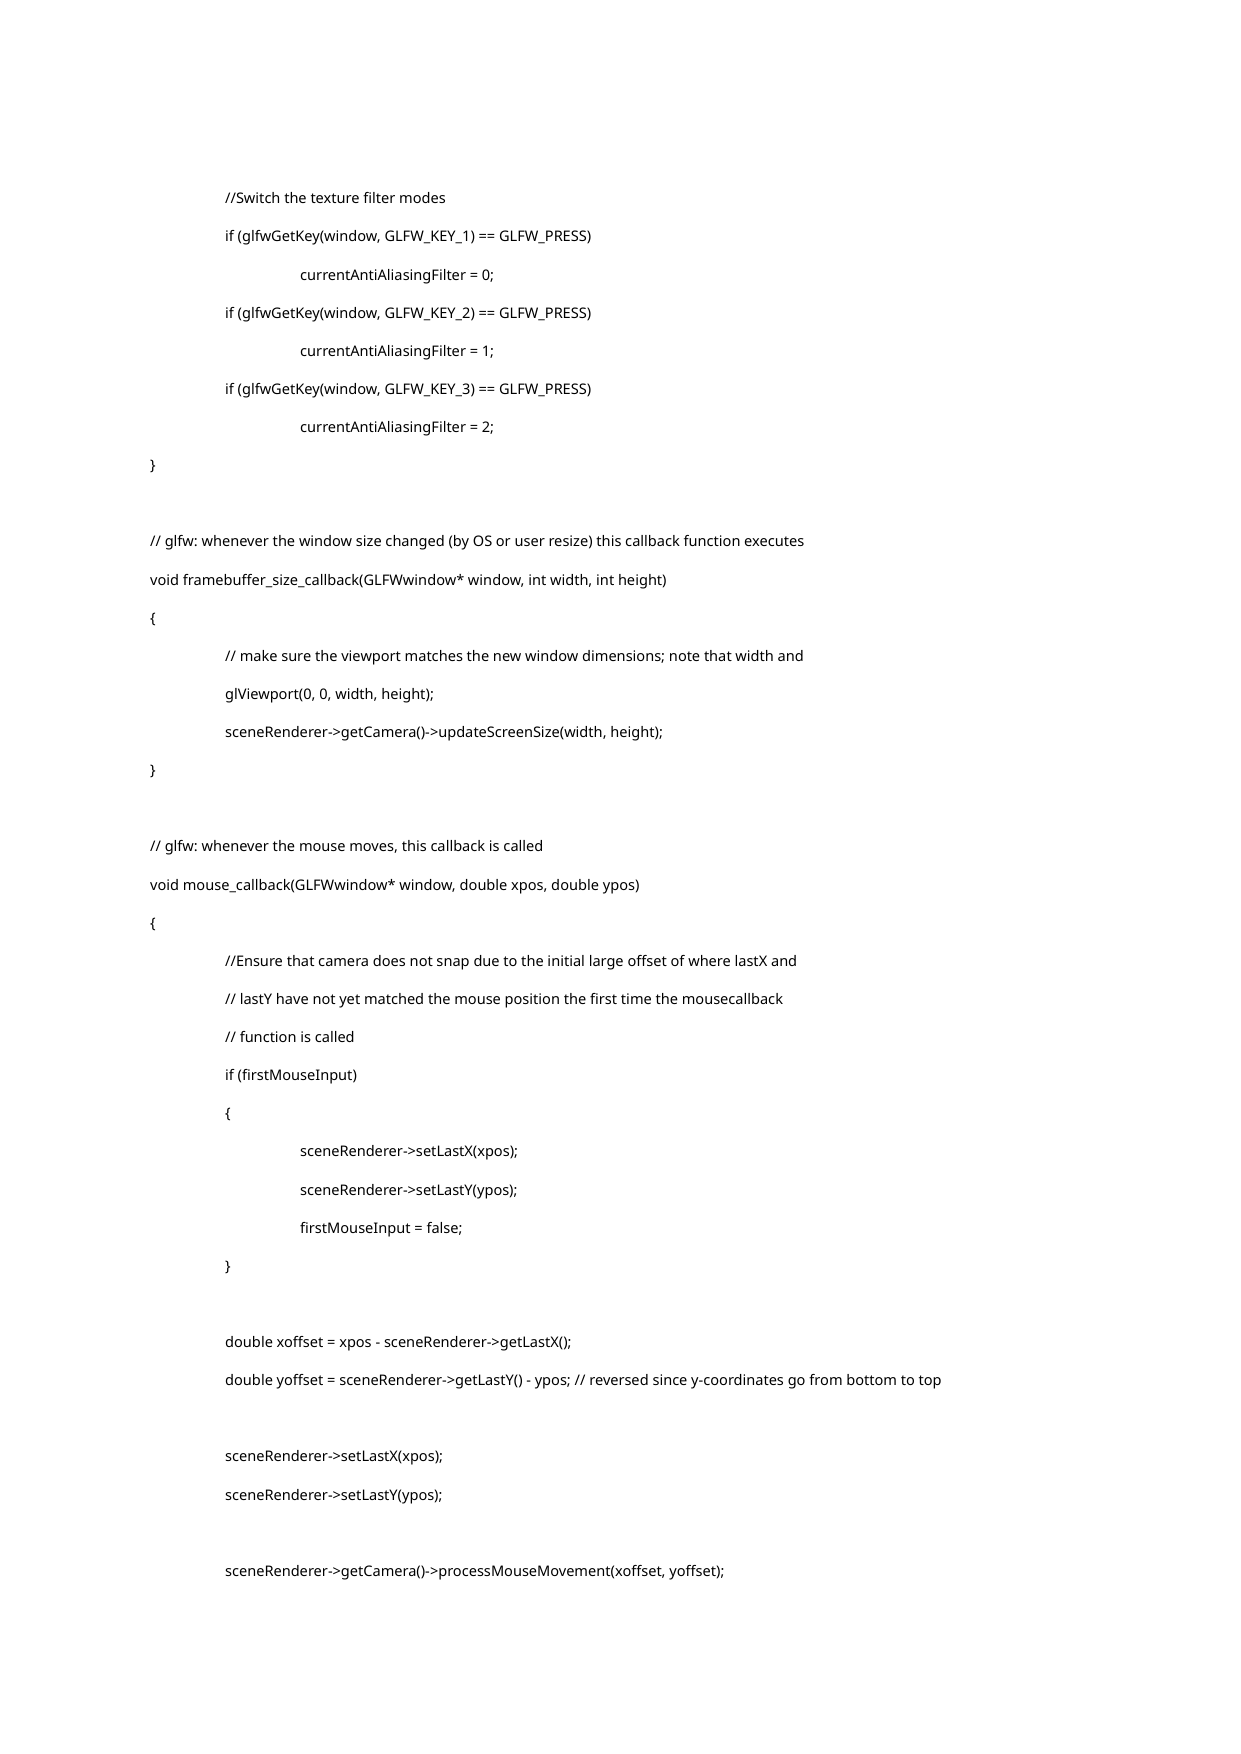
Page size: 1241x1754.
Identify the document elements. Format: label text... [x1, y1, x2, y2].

text //Switch the texture filter modes [150, 188, 1090, 208]
text // glfw: whenever the mouse moves, this callback is called [150, 836, 1090, 856]
text // lastY have not yet matched the mouse position the first time the mousecallback [150, 989, 1090, 1009]
text // make sure the viewport matches the new window dimensions; note that width and [150, 646, 1090, 666]
text sceneRenderer->getCamera()->updateScreenSize(width, height); [150, 722, 1090, 742]
text void framebuffer_size_callback(GLFWwindow* window, int width, int height) [150, 569, 1090, 589]
text currentAntiAliasingFilter = 1; [150, 341, 1090, 361]
text { [150, 607, 1090, 627]
text } [150, 1256, 1090, 1276]
text // function is called [150, 1027, 1090, 1047]
text currentAntiAliasingFilter = 2; [150, 417, 1090, 437]
text //Ensure that camera does not snap due to the initial large offset of where lastX and [150, 951, 1090, 971]
text sceneRenderer->setLastX(xpos); [150, 1446, 1090, 1466]
text } [150, 455, 1090, 475]
text if (glfwGetKey(window, GLFW_KEY_1) == GLFW_PRESS) [150, 226, 1090, 246]
text double xoffset = xpos - sceneRenderer->getLastX(); [150, 1332, 1090, 1352]
text void mouse_callback(GLFWwindow* window, double xpos, double ypos) [150, 874, 1090, 894]
text sceneRenderer->getCamera()->processMouseMovement(xoffset, yoffset); [150, 1561, 1090, 1581]
text { [150, 1103, 1090, 1123]
text // glfw: whenever the window size changed (by OS or user resize) this callback function executes [150, 531, 1090, 551]
text sceneRenderer->setLastX(xpos); [150, 1141, 1090, 1161]
text if (glfwGetKey(window, GLFW_KEY_3) == GLFW_PRESS) [150, 379, 1090, 399]
text double yoffset = sceneRenderer->getLastY() - ypos; // reversed since y-coordinates go from bottom to top [150, 1370, 1090, 1390]
text firstMouseInput = false; [150, 1217, 1090, 1237]
text } [150, 760, 1090, 780]
text sceneRenderer->setLastY(ypos); [150, 1179, 1090, 1199]
text { [150, 912, 1090, 932]
text sceneRenderer->setLastY(ypos); [150, 1484, 1090, 1504]
text if (glfwGetKey(window, GLFW_KEY_2) == GLFW_PRESS) [150, 302, 1090, 322]
text if (firstMouseInput) [150, 1065, 1090, 1085]
text glViewport(0, 0, width, height); [150, 684, 1090, 704]
text currentAntiAliasingFilter = 0; [150, 264, 1090, 284]
